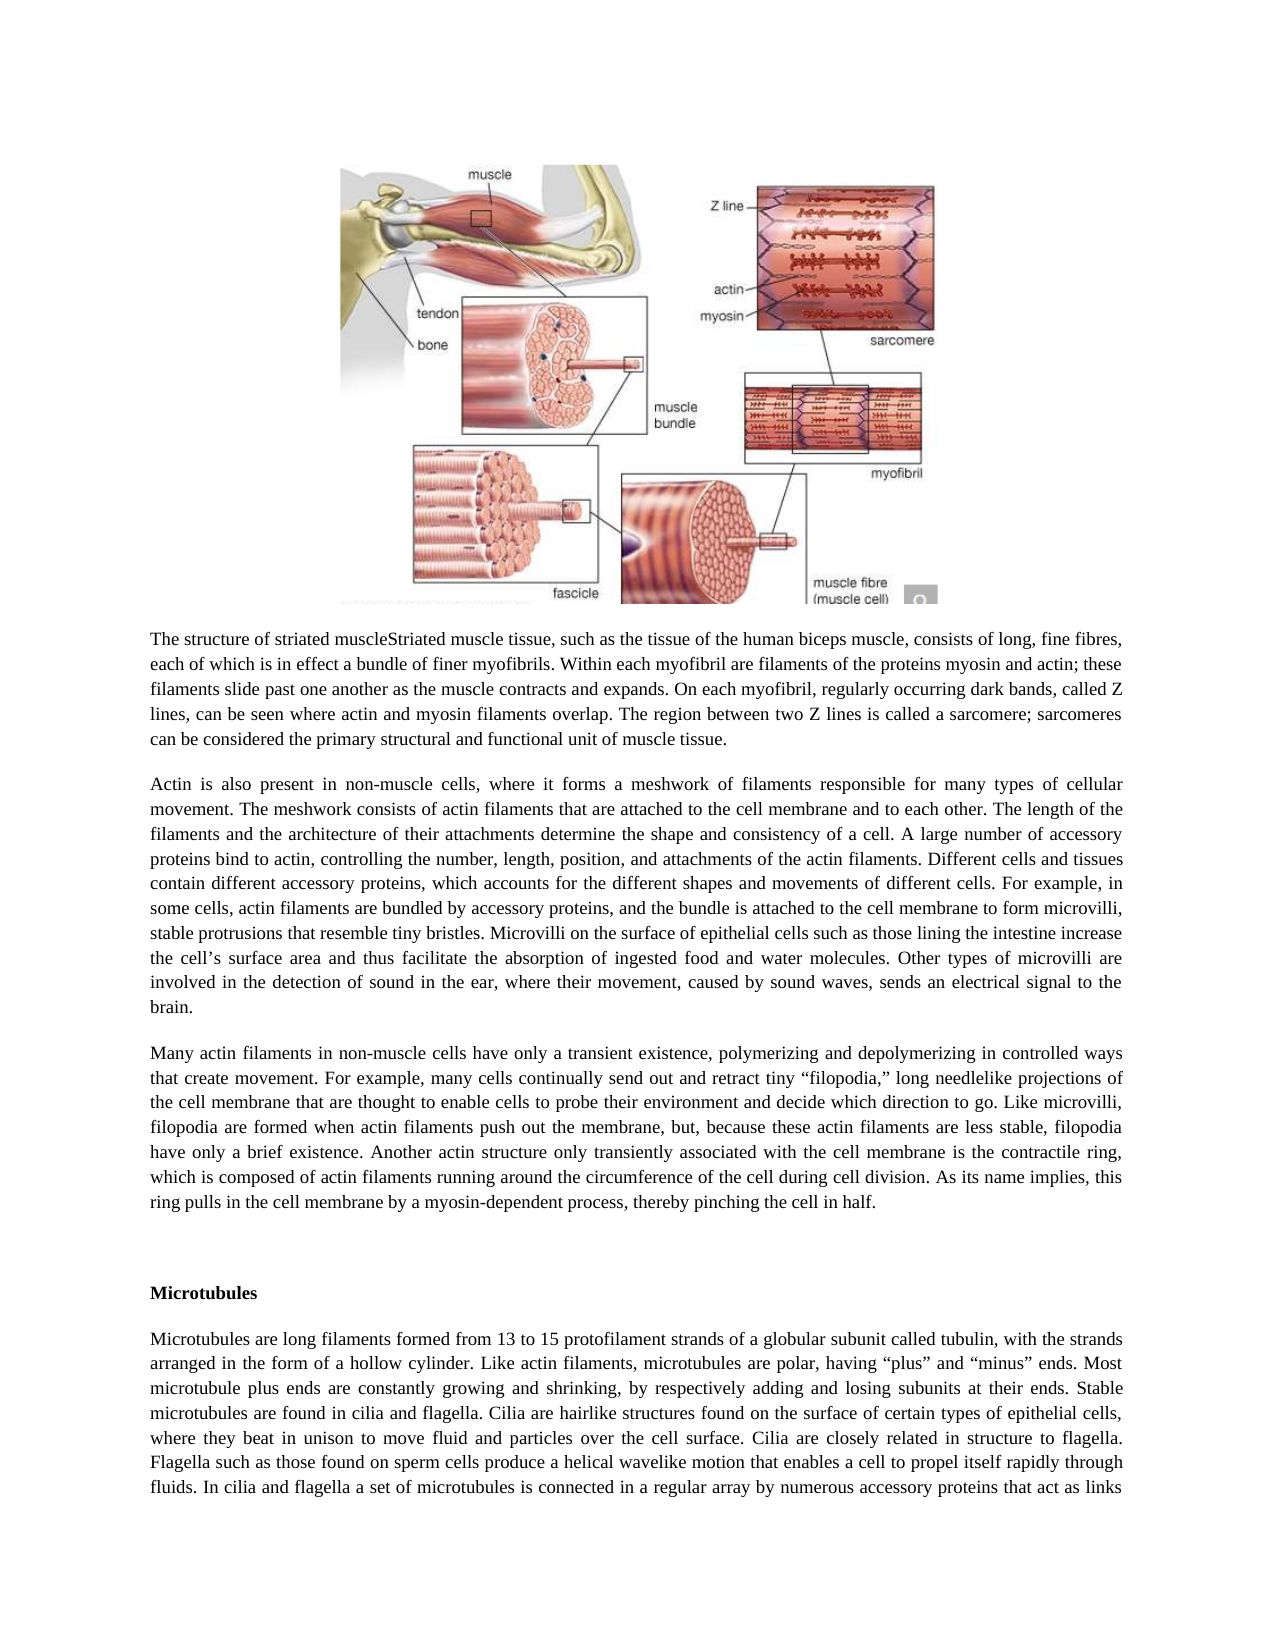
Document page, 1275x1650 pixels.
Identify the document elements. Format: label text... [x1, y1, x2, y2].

text Many actin filaments in non-muscle cells have only a transient existence, polymerizing and depolymerizing in controlled ways that create movement. For example, many cells continually send out and retract tiny “filopodia,” long needlelike projections of the cell membrane that are thought to enable cells to probe their environment and decide which direction to go. Like microvilli, filopodia are formed when actin filaments push out the membrane, but, because these actin filaments are less stable, filopodia have only a brief existence. Another actin structure only transiently associated with the cell membrane is the contractile ring, which is composed of actin filaments running around the circumference of the cell during cell division. As its name implies, this ring pulls in the cell membrane by a myosin-dependent process, thereby pinching the cell in half. [150, 1042, 1125, 1212]
text Actin is also present in non-muscle cells, where it forms a meshwork of filaments responsible for many types of cellular movement. The meshwork consists of actin filaments that are attached to the cell membrane and to each other. The length of the filaments and the architecture of their attachments determine the shape and consistency of a cell. A large number of accessory proteins bind to actin, controlling the number, length, position, and attachments of the actin filaments. Different cells and tissues contain different accessory proteins, which accounts for the different shapes and movements of different cells. For example, in some cells, actin filaments are bundled by accessory proteins, and the bundle is attached to the cell membrane to form microvilli, stable protrusions that resemble tiny bristles. Microvilli on the surface of epithelial cells such as those lining the intestine increase the cell’s surface area and thus facilitate the absorption of ingested food and water molecules. Other types of microvilli are involved in the detection of sound in the ear, where their movement, caused by sound waves, sends an electrical signal to the brain. [150, 773, 1125, 1018]
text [150, 1327, 1125, 1498]
picture [337, 150, 938, 604]
text Microtubules [150, 1282, 1125, 1303]
text The structure of striated muscleStriated muscle tissue, such as the tissue of the human biceps muscle, consists of long, fine fibres, each of which is in effect a bundle of finer myofibrils. Within each myofibril are filaments of the proteins myosin and actin; these filaments slide past one another as the muscle contracts and expands. On each myofibril, regularly occurring dark bands, called Z lines, can be seen where actin and myosin filaments overlap. The region between two Z lines is called a sarcomere; sarcomeres can be considered the primary structural and functional unit of muscle tissue. [150, 628, 1125, 749]
